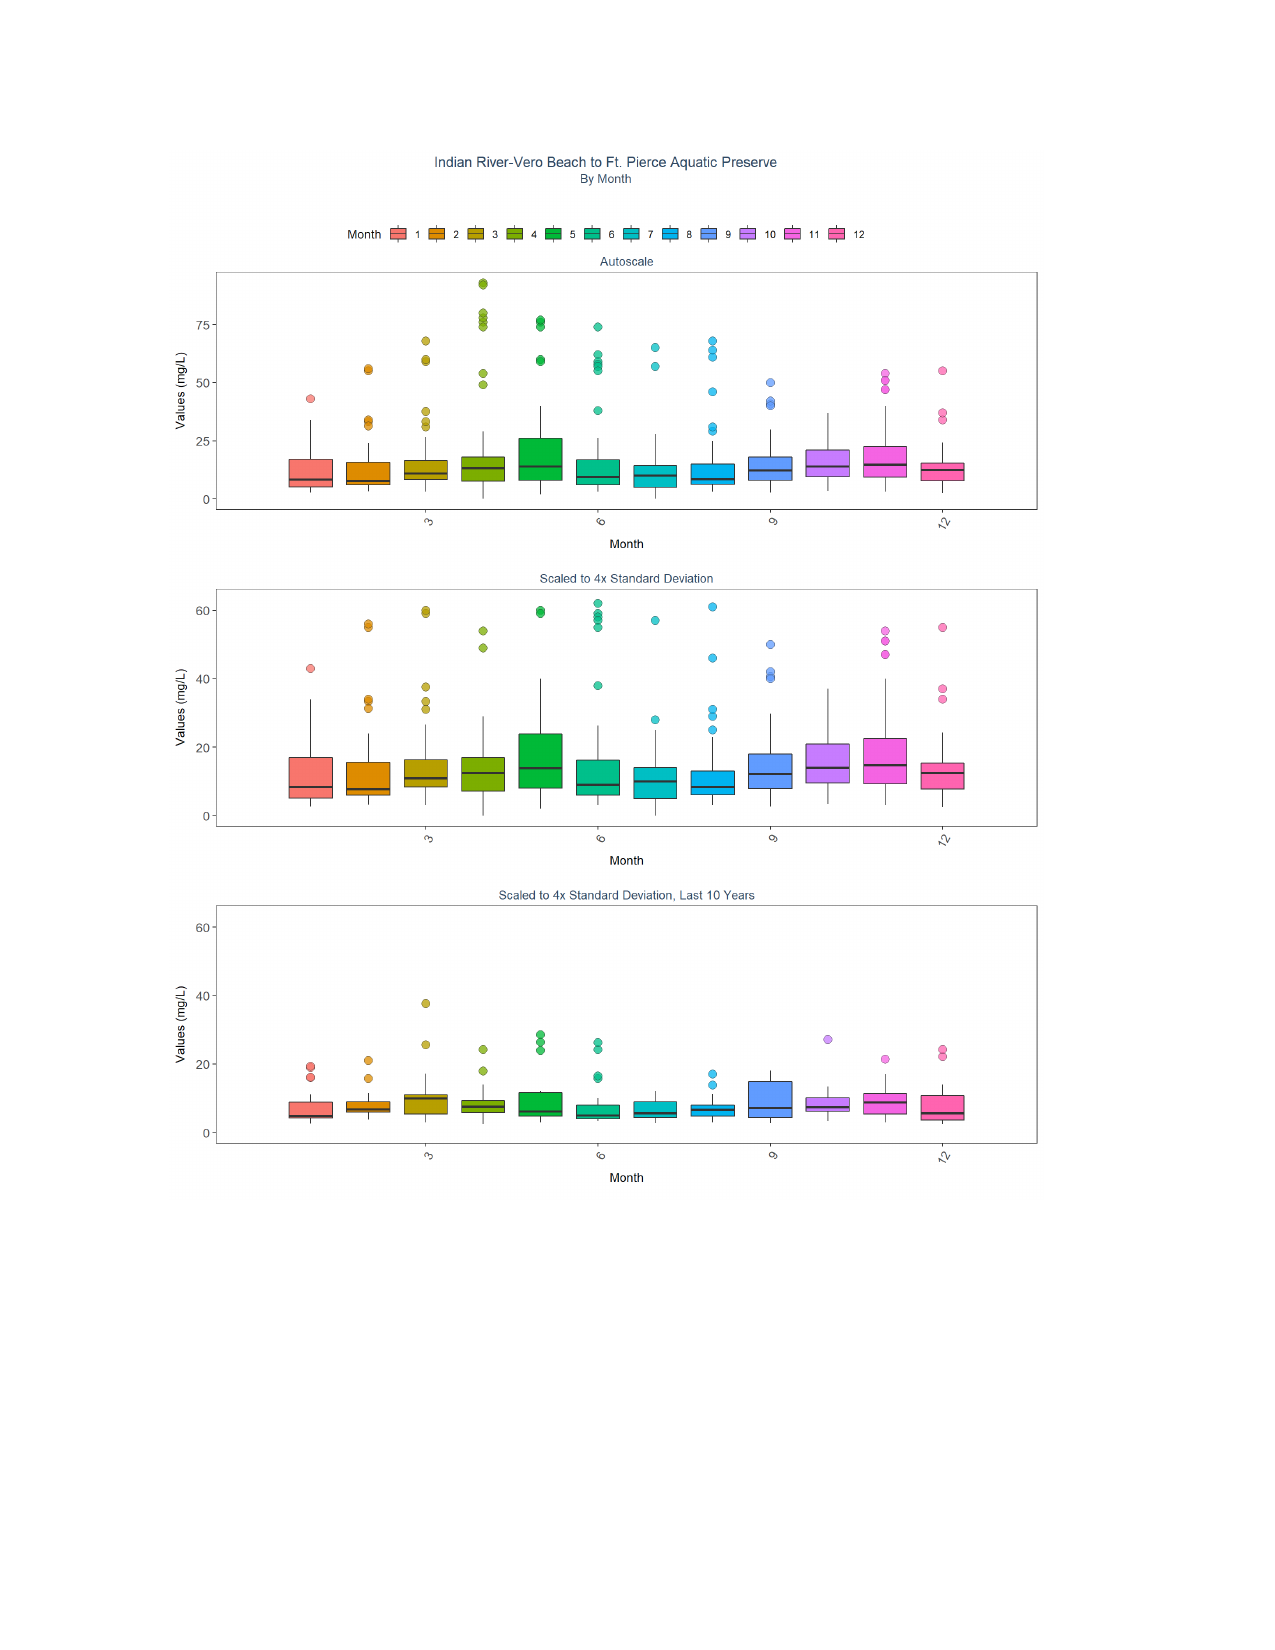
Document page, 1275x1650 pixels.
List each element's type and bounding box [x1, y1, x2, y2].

picture [168, 150, 1044, 1200]
